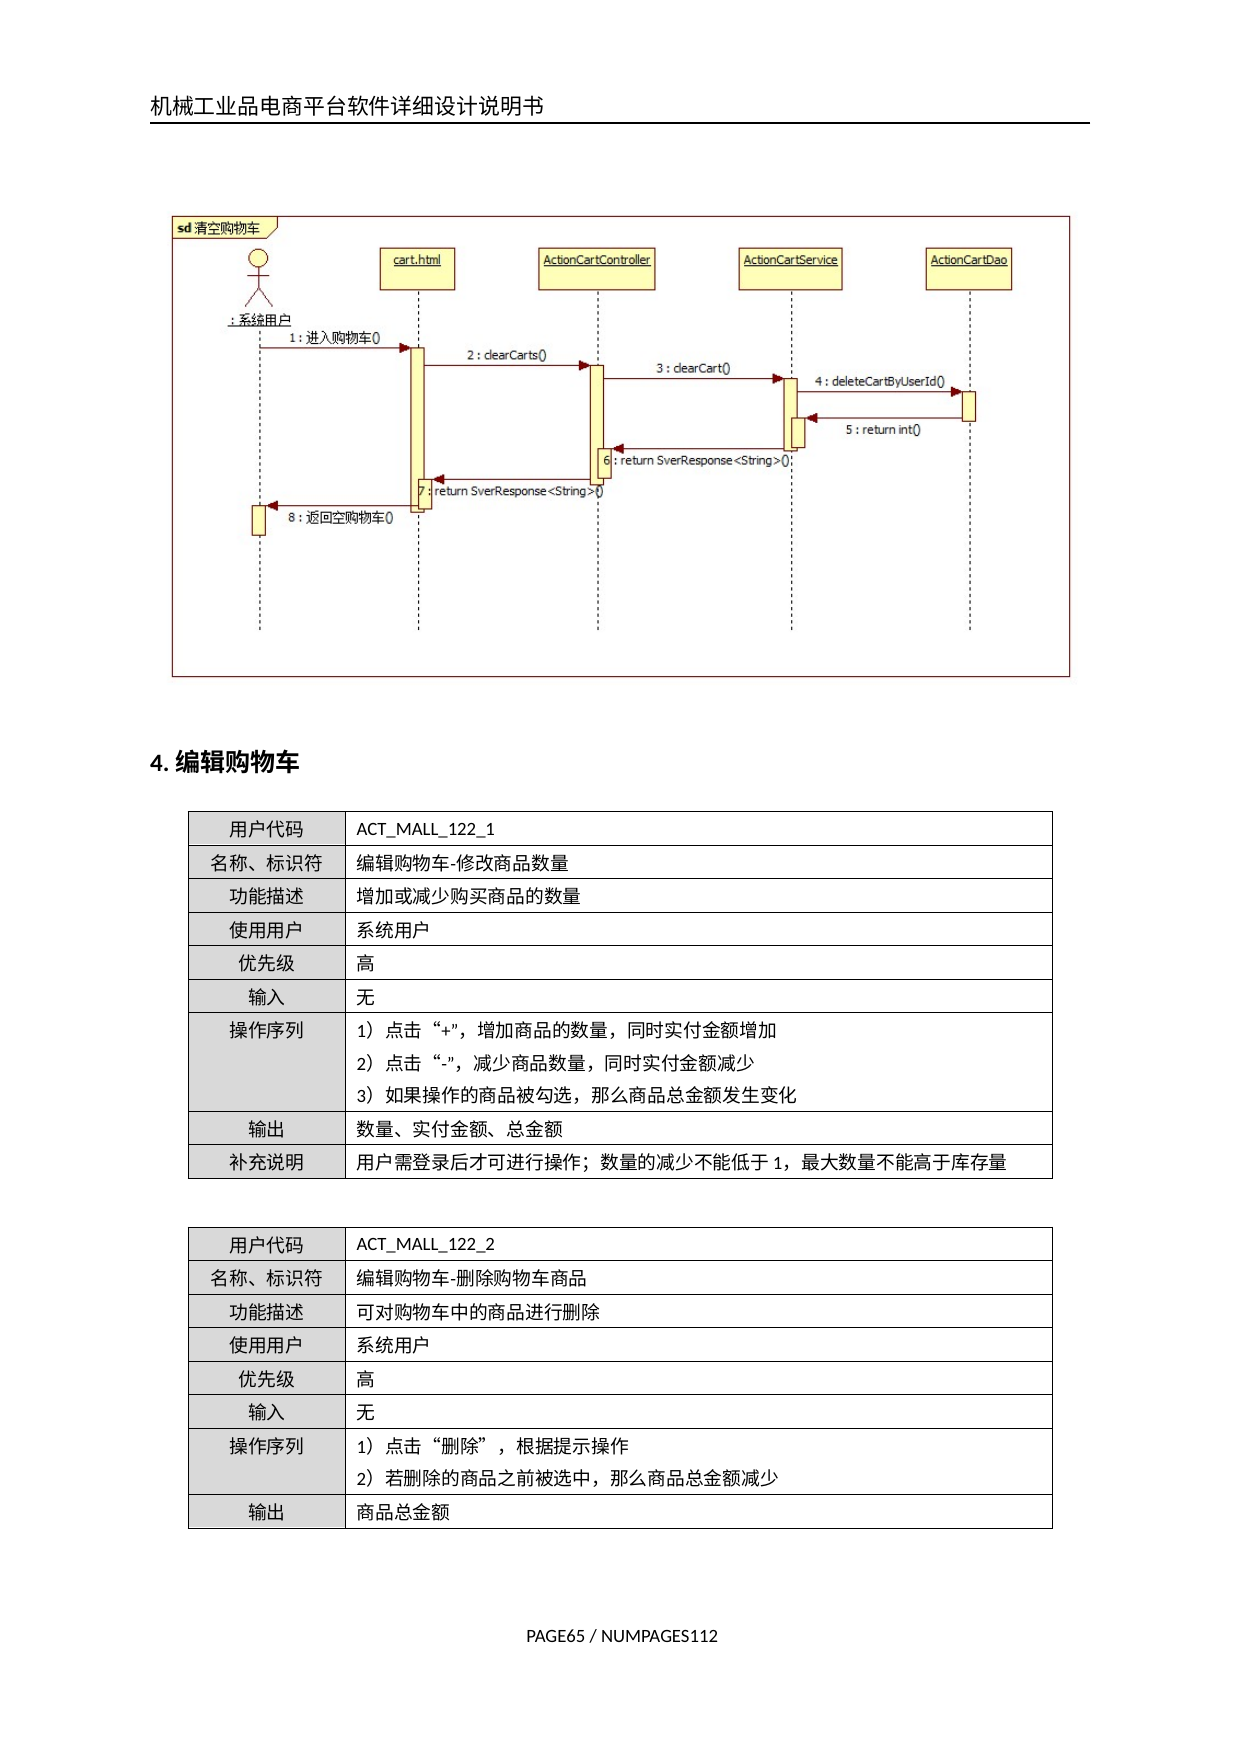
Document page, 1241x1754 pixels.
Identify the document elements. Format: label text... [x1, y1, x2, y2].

table_cell 系统用户 [346, 1328, 1052, 1361]
table_cell 使用用户 [189, 1328, 345, 1361]
table_cell 增加或减少购买商品的数量 [346, 879, 1052, 912]
table_header 用户代码 [189, 812, 345, 844]
table_cell 无 [346, 980, 1052, 1012]
table_cell 可对购物车中的商品进行删除 [346, 1295, 1052, 1327]
table_cell 使用用户 [189, 913, 345, 945]
table_cell 数量、实付金额、总金额 [346, 1112, 1052, 1144]
table_cell 输入 [189, 980, 345, 1012]
table_cell 操作序列 [189, 1429, 345, 1494]
table_cell 输入 [189, 1395, 345, 1428]
table_cell 1）点击“+”，增加商品的数量，同时实付金额增加 2）点击“-”，减少商品数量，同时实付金额减少 3）如果操作的商品被勾选，那么商品总金额发生变化 [346, 1013, 1052, 1111]
table_cell 无 [346, 1395, 1052, 1428]
picture [150, 194, 1091, 698]
table_header ACT_MALL_122_1 [346, 812, 1052, 844]
table_cell 用户需登录后才可进行操作；数量的减少不能低于1，最大数量不能高于库存量 [346, 1145, 1052, 1178]
table_cell 操作序列 [189, 1013, 345, 1111]
table_cell 优先级 [189, 1362, 345, 1394]
table_cell 功能描述 [189, 879, 345, 912]
table_cell 名称、标识符 [189, 846, 345, 878]
table_cell 商品总金额 [346, 1495, 1052, 1527]
table_cell 高 [346, 1362, 1052, 1394]
table_cell 编辑购物车-修改商品数量 [346, 846, 1052, 878]
table_cell 编辑购物车-删除购物车商品 [346, 1261, 1052, 1294]
text 4. 编辑购物车 [150, 728, 1090, 793]
table_cell 输出 [189, 1112, 345, 1144]
table_cell 名称、标识符 [189, 1261, 345, 1294]
table_cell 补充说明 [189, 1145, 345, 1178]
table_cell 1）点击“删除”，根据提示操作 2）若删除的商品之前被选中，那么商品总金额减少 [346, 1429, 1052, 1494]
table_cell 优先级 [189, 946, 345, 979]
table_cell 功能描述 [189, 1295, 345, 1327]
table_header 用户代码 [189, 1228, 345, 1260]
table_cell 系统用户 [346, 913, 1052, 945]
table_header ACT_MALL_122_2 [346, 1228, 1052, 1260]
table_cell 输出 [189, 1495, 345, 1527]
table_cell 高 [346, 946, 1052, 979]
